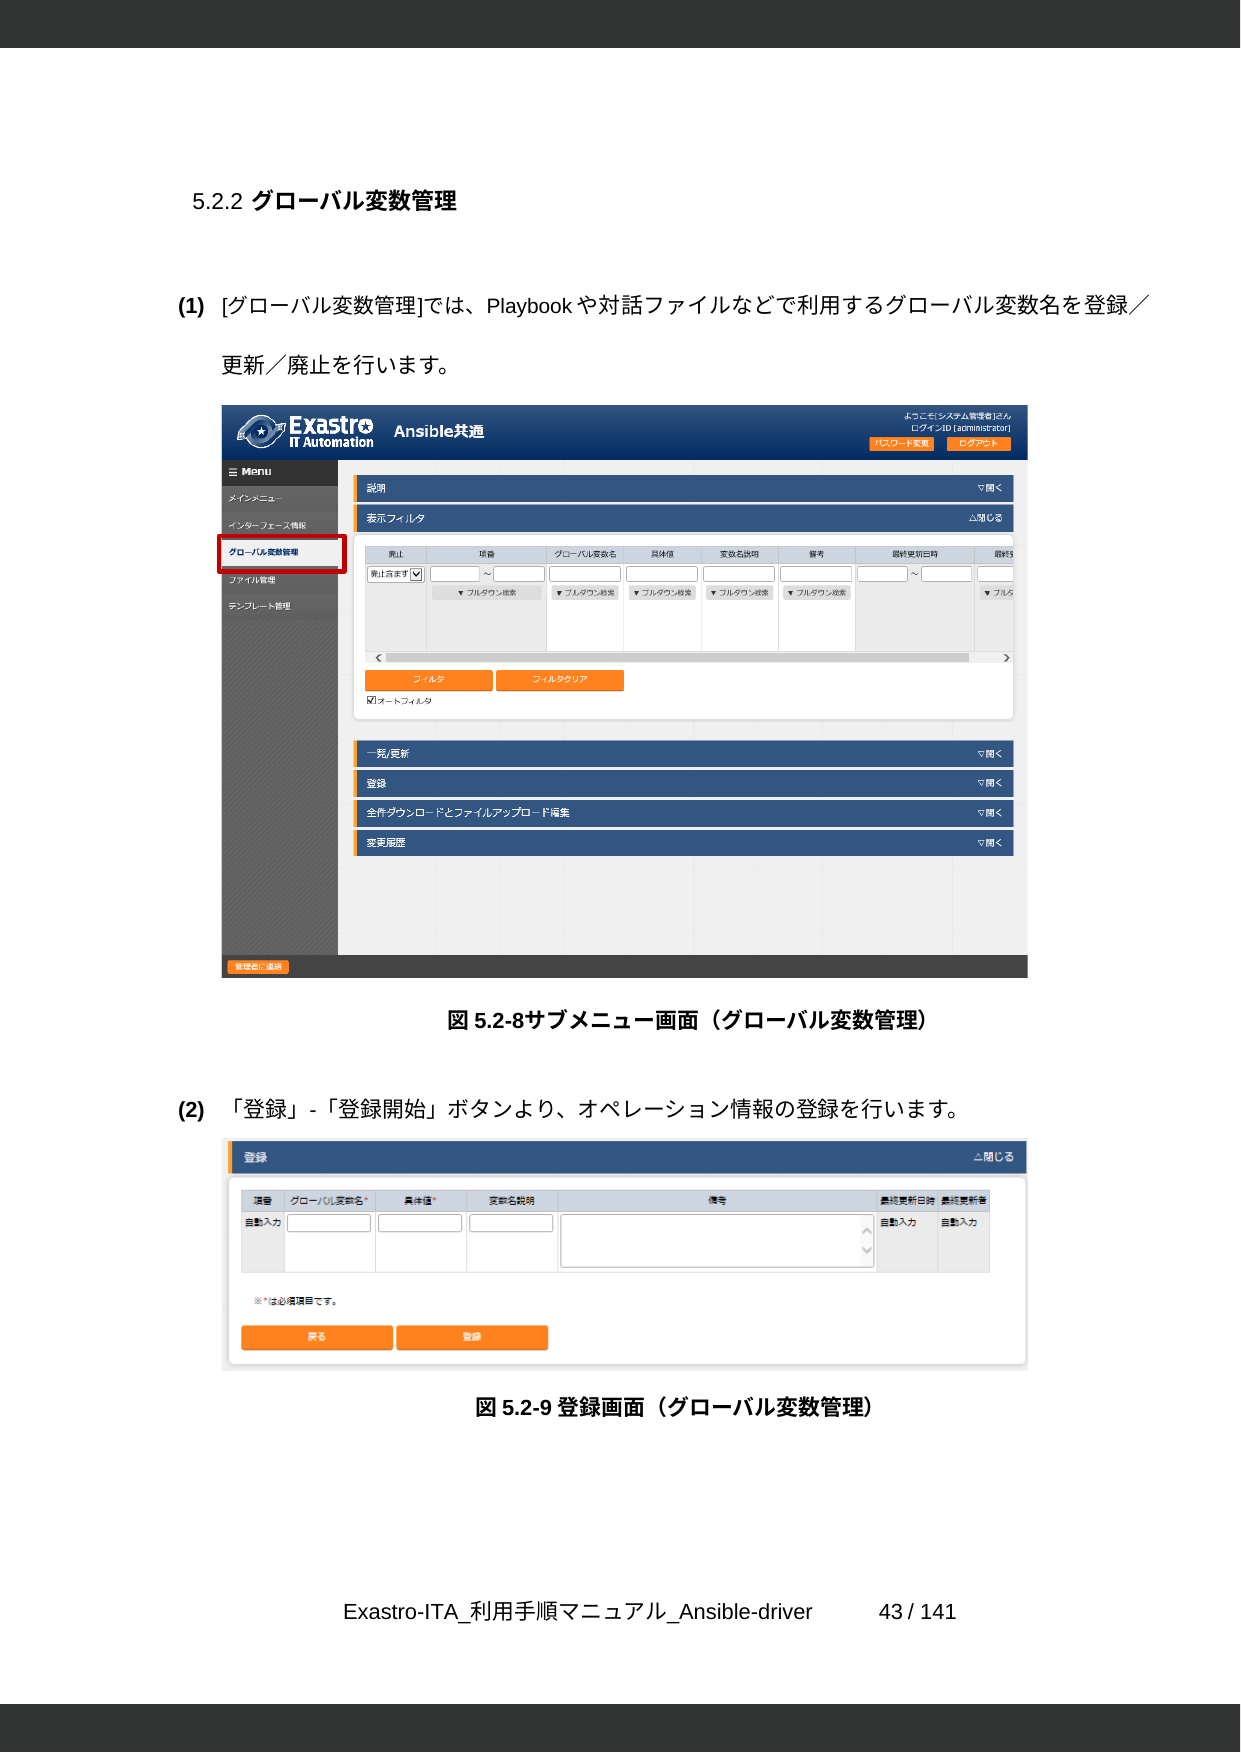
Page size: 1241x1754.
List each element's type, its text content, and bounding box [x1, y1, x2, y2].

subtitle グローバル変数管理 [192, 170, 1152, 229]
picture [221, 405, 1028, 978]
list [グローバル変数管理]では、Playbookや対話ファイルなどで利用するグローバル変数名を登録／更新／廃止を行います。 [178, 274, 1152, 393]
picture [0, 1704, 1241, 1752]
list 「登録」-「登録開始」ボタンより、オペレーション情報の登録を行います。 [178, 1078, 1152, 1138]
picture [0, 0, 1241, 48]
picture [221, 1138, 1028, 1371]
picture [221, 538, 342, 569]
